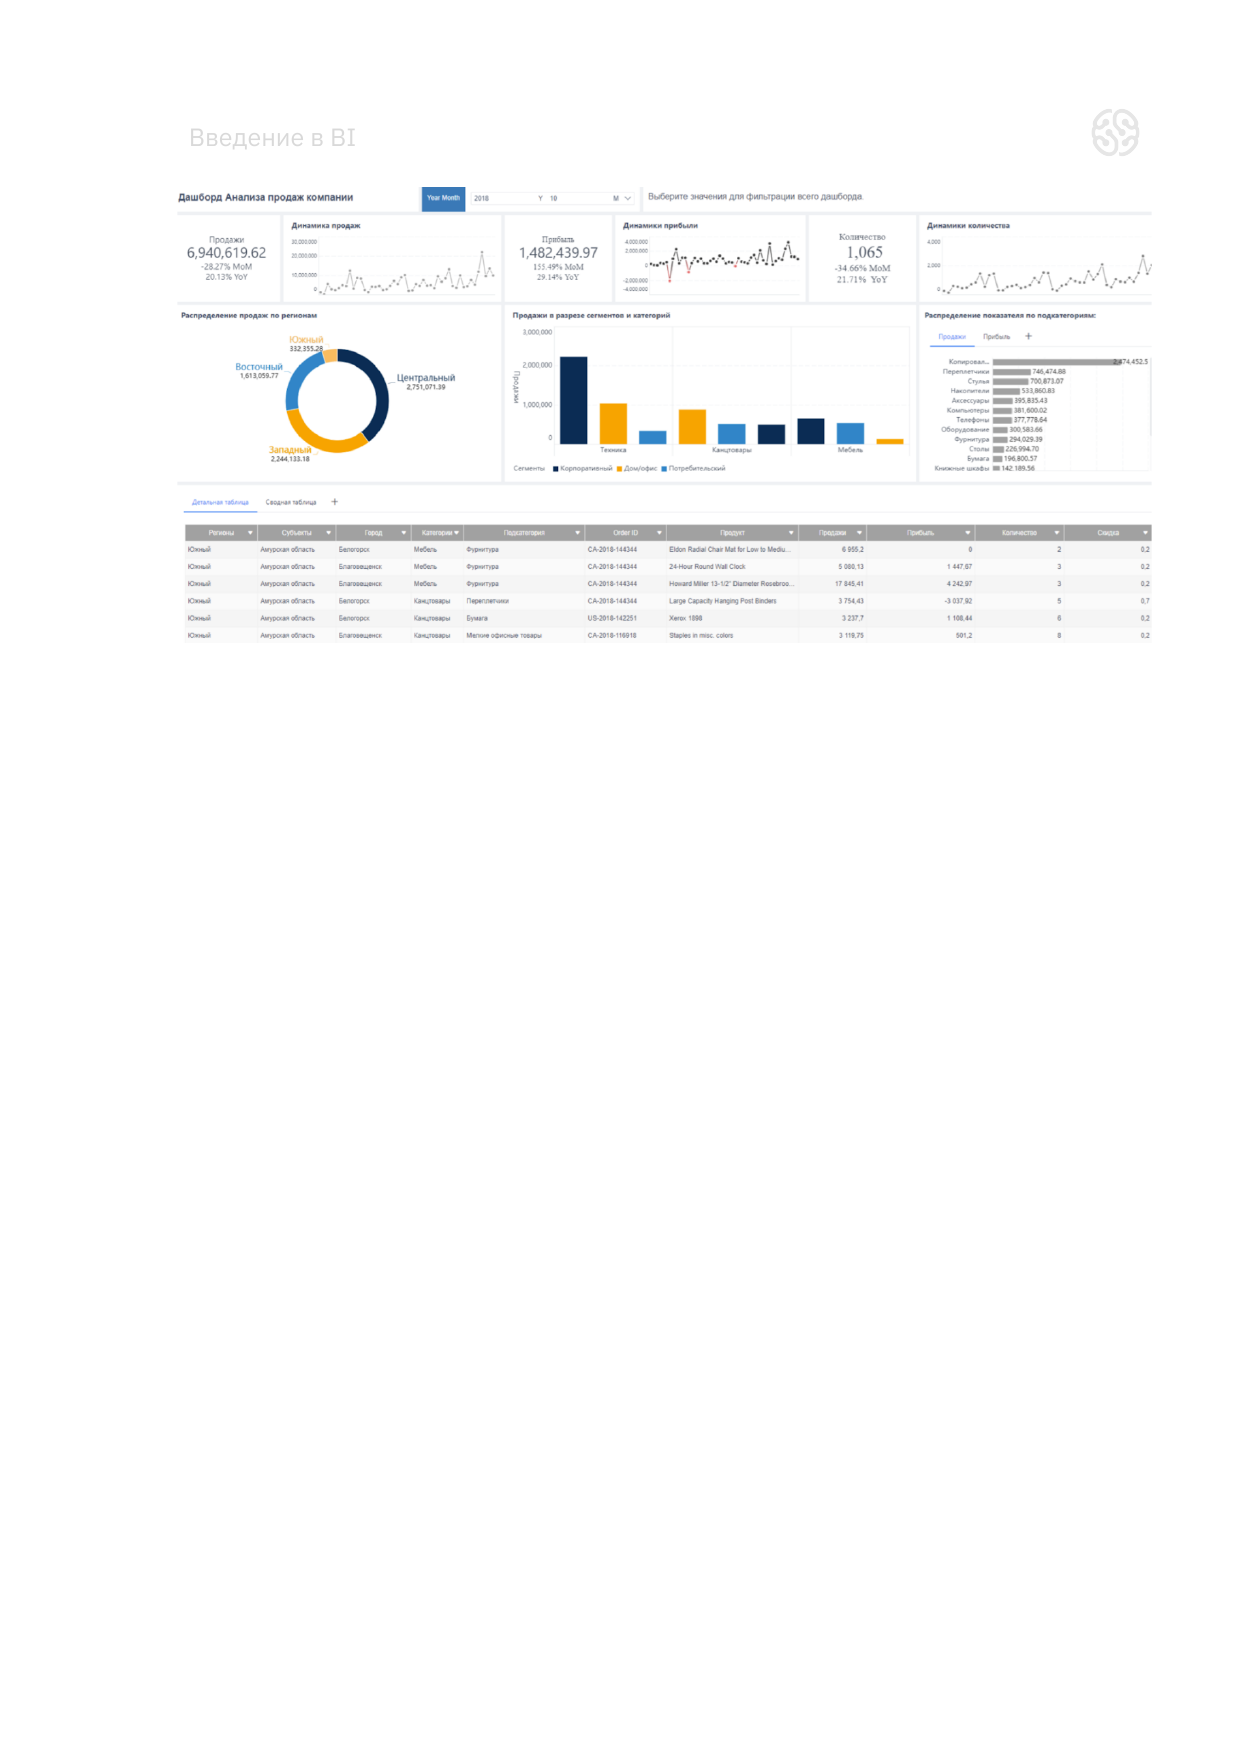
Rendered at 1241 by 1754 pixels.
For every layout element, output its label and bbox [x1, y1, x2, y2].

picture [1091, 108, 1140, 157]
picture [177, 187, 1152, 643]
